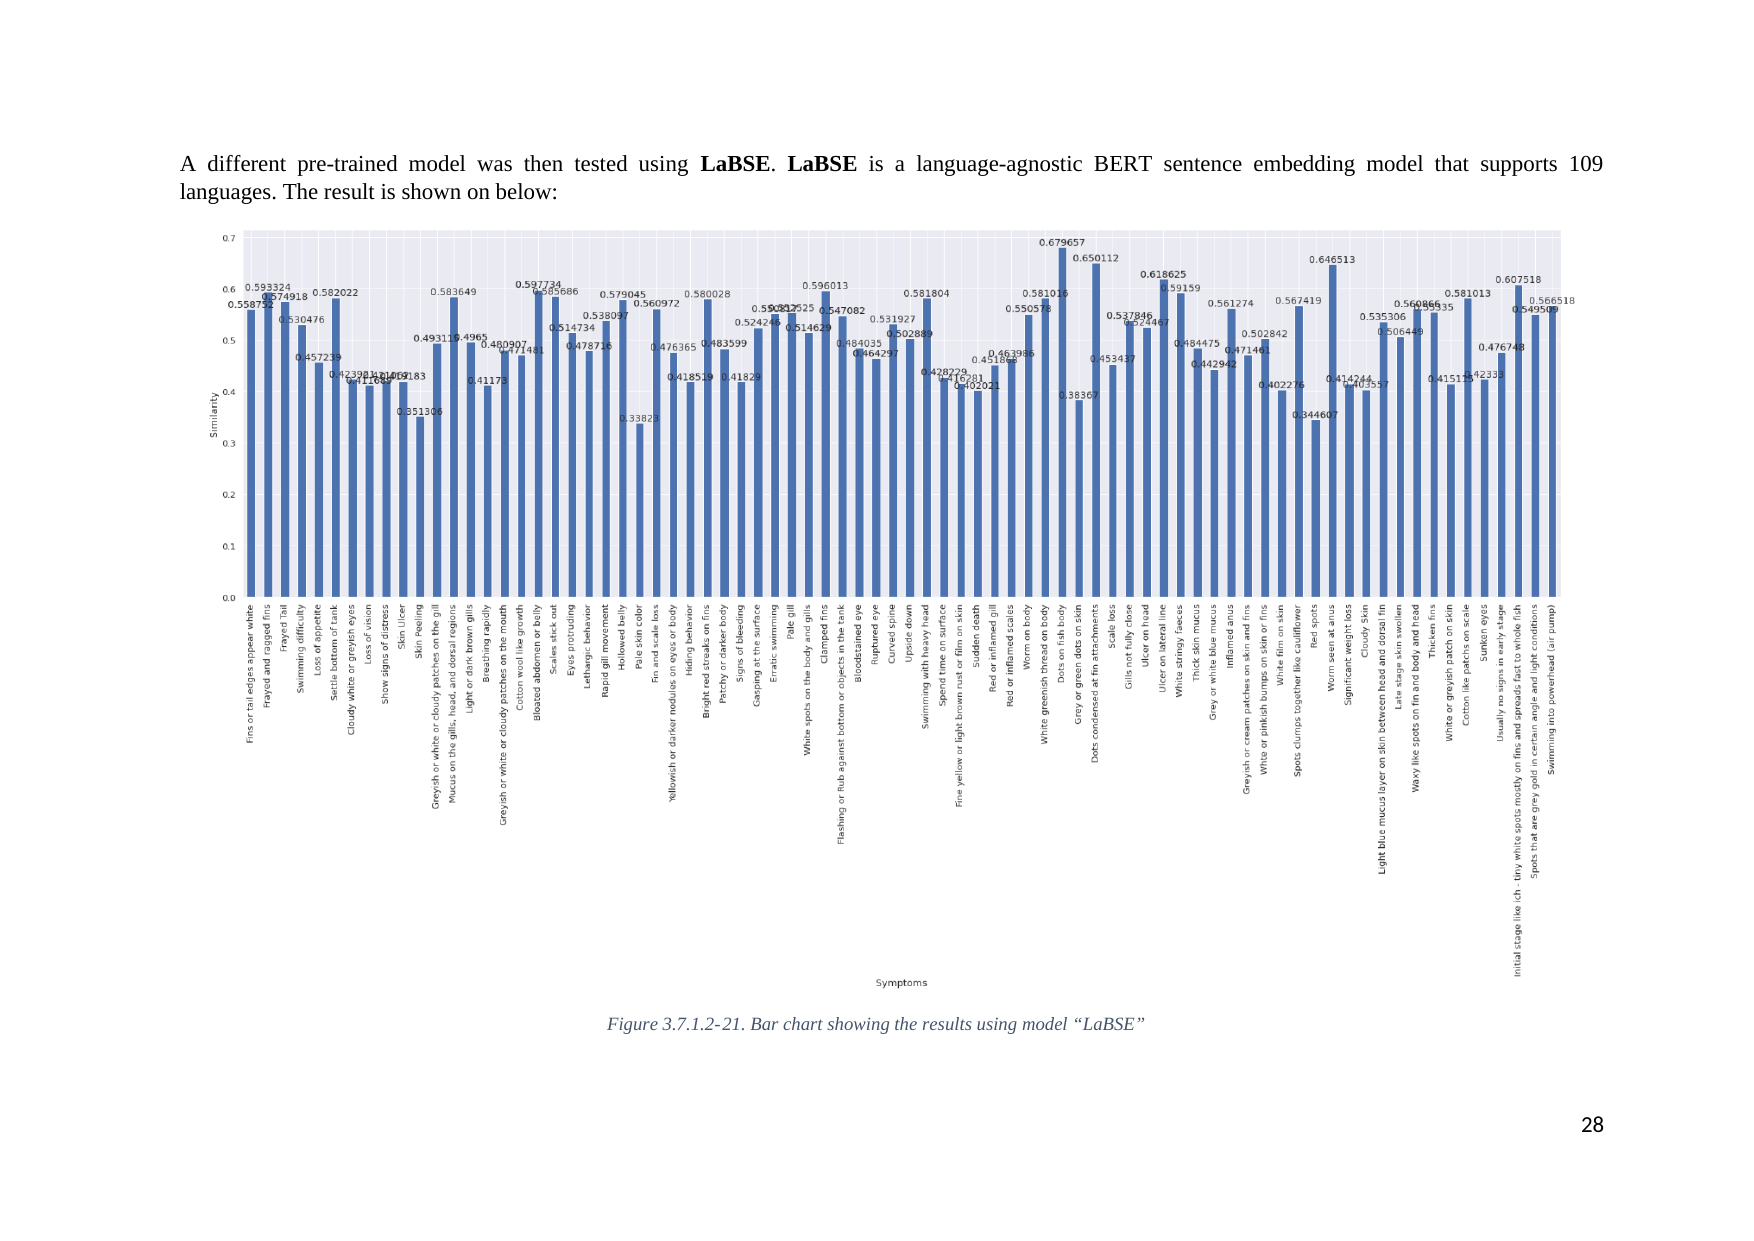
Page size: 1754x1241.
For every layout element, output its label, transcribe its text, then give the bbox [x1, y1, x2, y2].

picture [203, 223, 1580, 995]
text A different pre-trained model was then tested using LaBSE. LaBSE is a language-agnostic BERT sentence embedding model that supports 109 languages. The result is shown on below: [179, 150, 1604, 205]
